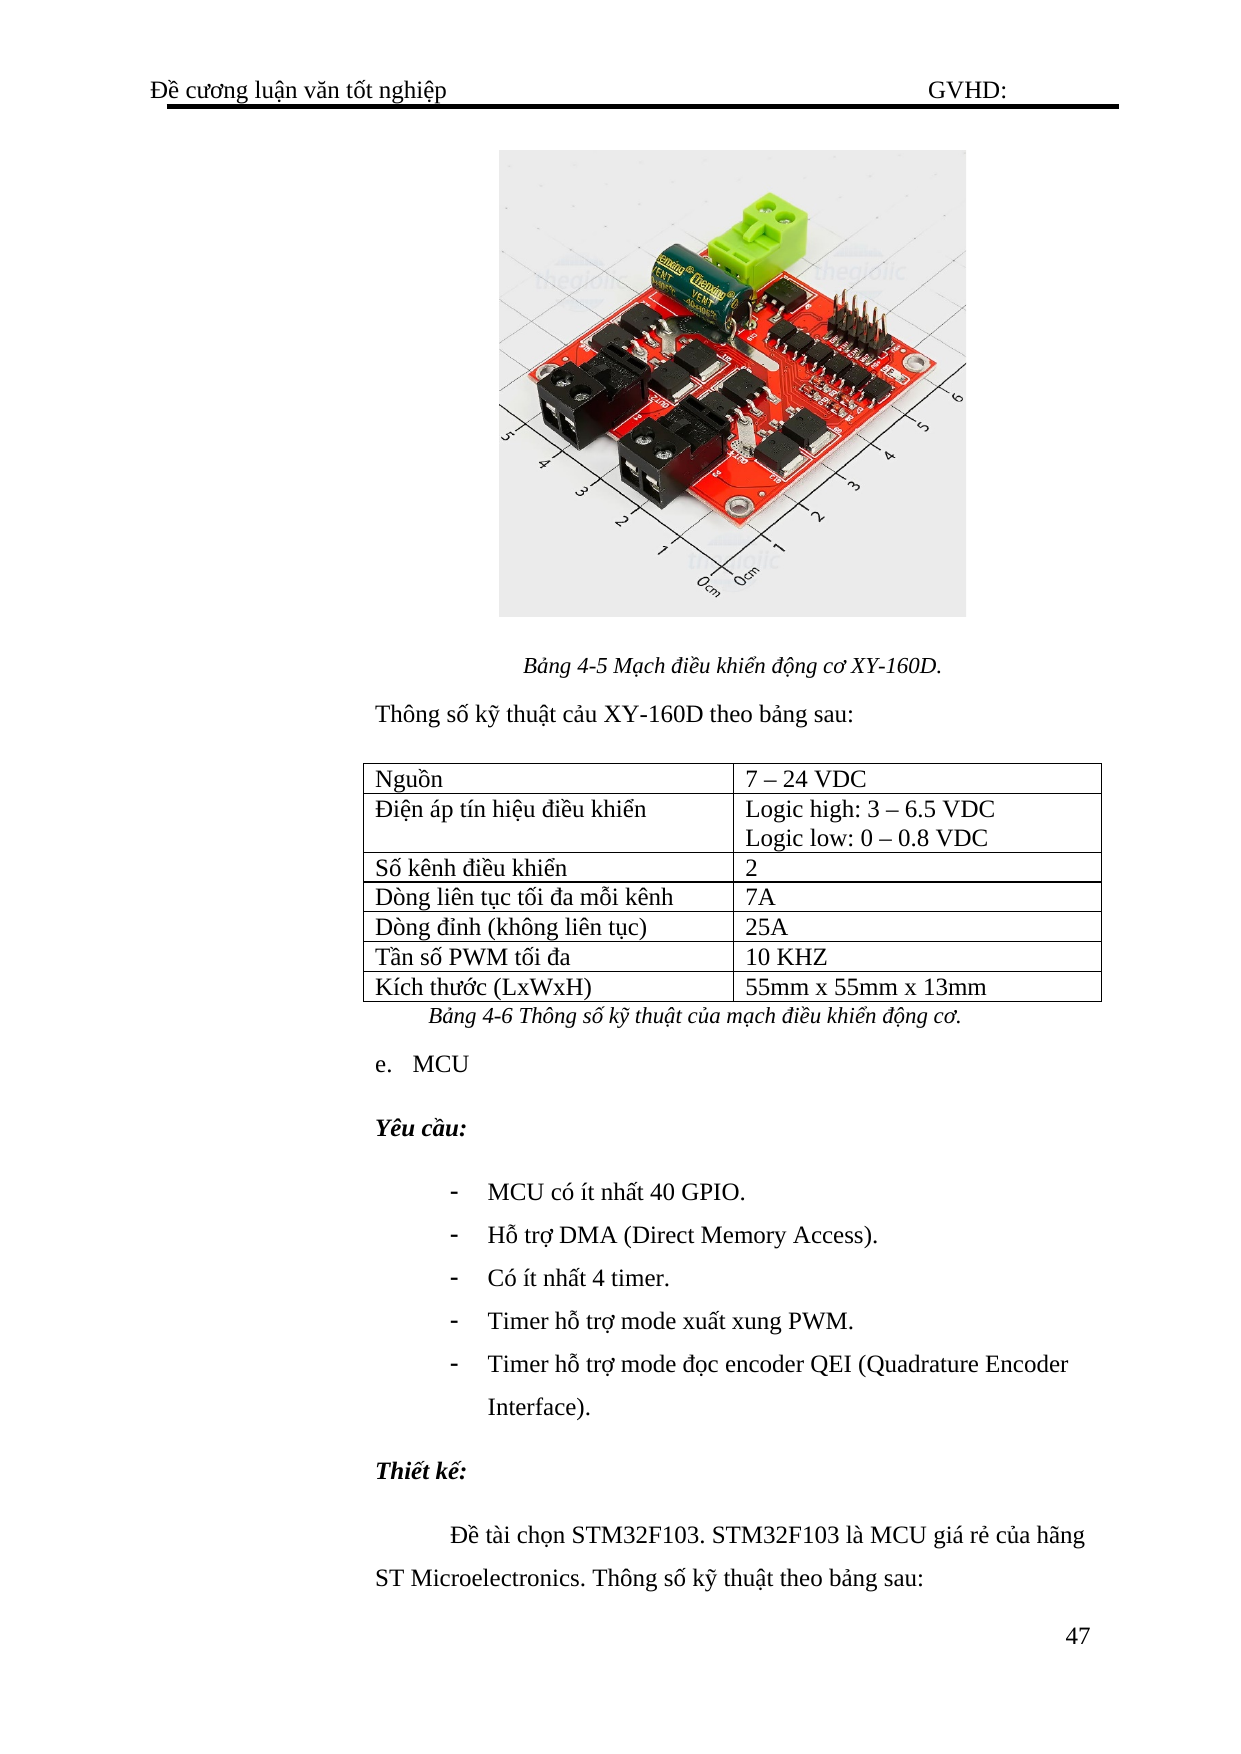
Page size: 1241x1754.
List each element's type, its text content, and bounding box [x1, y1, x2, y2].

table_cell Kích thước (LxWxH) [364, 972, 733, 1001]
table_cell Dòng liên tục tối đa mỗi kênh [364, 883, 733, 911]
text Bảng 4-6 Thông số kỹ thuật của mạch điều khiển động cơ. [225, 1002, 1090, 1028]
table_cell Số kênh điều khiển [364, 853, 733, 881]
list Hỗ trợ DMA (Direct Memory Access). [450, 1220, 1090, 1249]
table_cell Điện áp tín hiệu điều khiển [364, 794, 733, 852]
table_header 7 – 24 VDC [734, 764, 1101, 793]
table_cell 7A [734, 883, 1101, 911]
table_cell 25A [734, 912, 1101, 941]
table_cell Logic high: 3 – 6.5 VDC Logic low: 0 – 0.8 VDC [734, 794, 1101, 852]
text Bảng 4-5 Mạch điều khiển động cơ XY-160D. [300, 652, 1090, 678]
list Timer hỗ trợ mode đọc encoder QEI (Quadrature Encoder Interface). [450, 1349, 1090, 1421]
list Có ít nhất 4 timer. [450, 1263, 1090, 1292]
table_cell Tần số PWM tối đa [364, 942, 733, 971]
table_header Nguồn [364, 764, 733, 793]
list MCU có ít nhất 40 GPIO. [450, 1177, 1090, 1206]
picture [499, 150, 967, 617]
table_cell Dòng đỉnh (không liên tục) [364, 912, 733, 941]
table_cell 55mm x 55mm x 13mm [734, 972, 1101, 1001]
text Thiết kế: [375, 1456, 1090, 1485]
text Đề tài chọn STM32F103. STM32F103 là MCU giá rẻ của hãng ST Microelectronics. Thông số kỹ thuật theo bảng sau: [375, 1520, 1090, 1592]
table_cell 10 KHZ [734, 942, 1101, 971]
text Yêu cầu: [300, 1113, 1090, 1142]
table_cell 2 [734, 853, 1101, 881]
list Thông số kỹ thuật cảu XY-160D theo bảng sau: [375, 699, 1090, 728]
list MCU [375, 1049, 1090, 1078]
list Timer hỗ trợ mode xuất xung PWM. [450, 1306, 1090, 1335]
